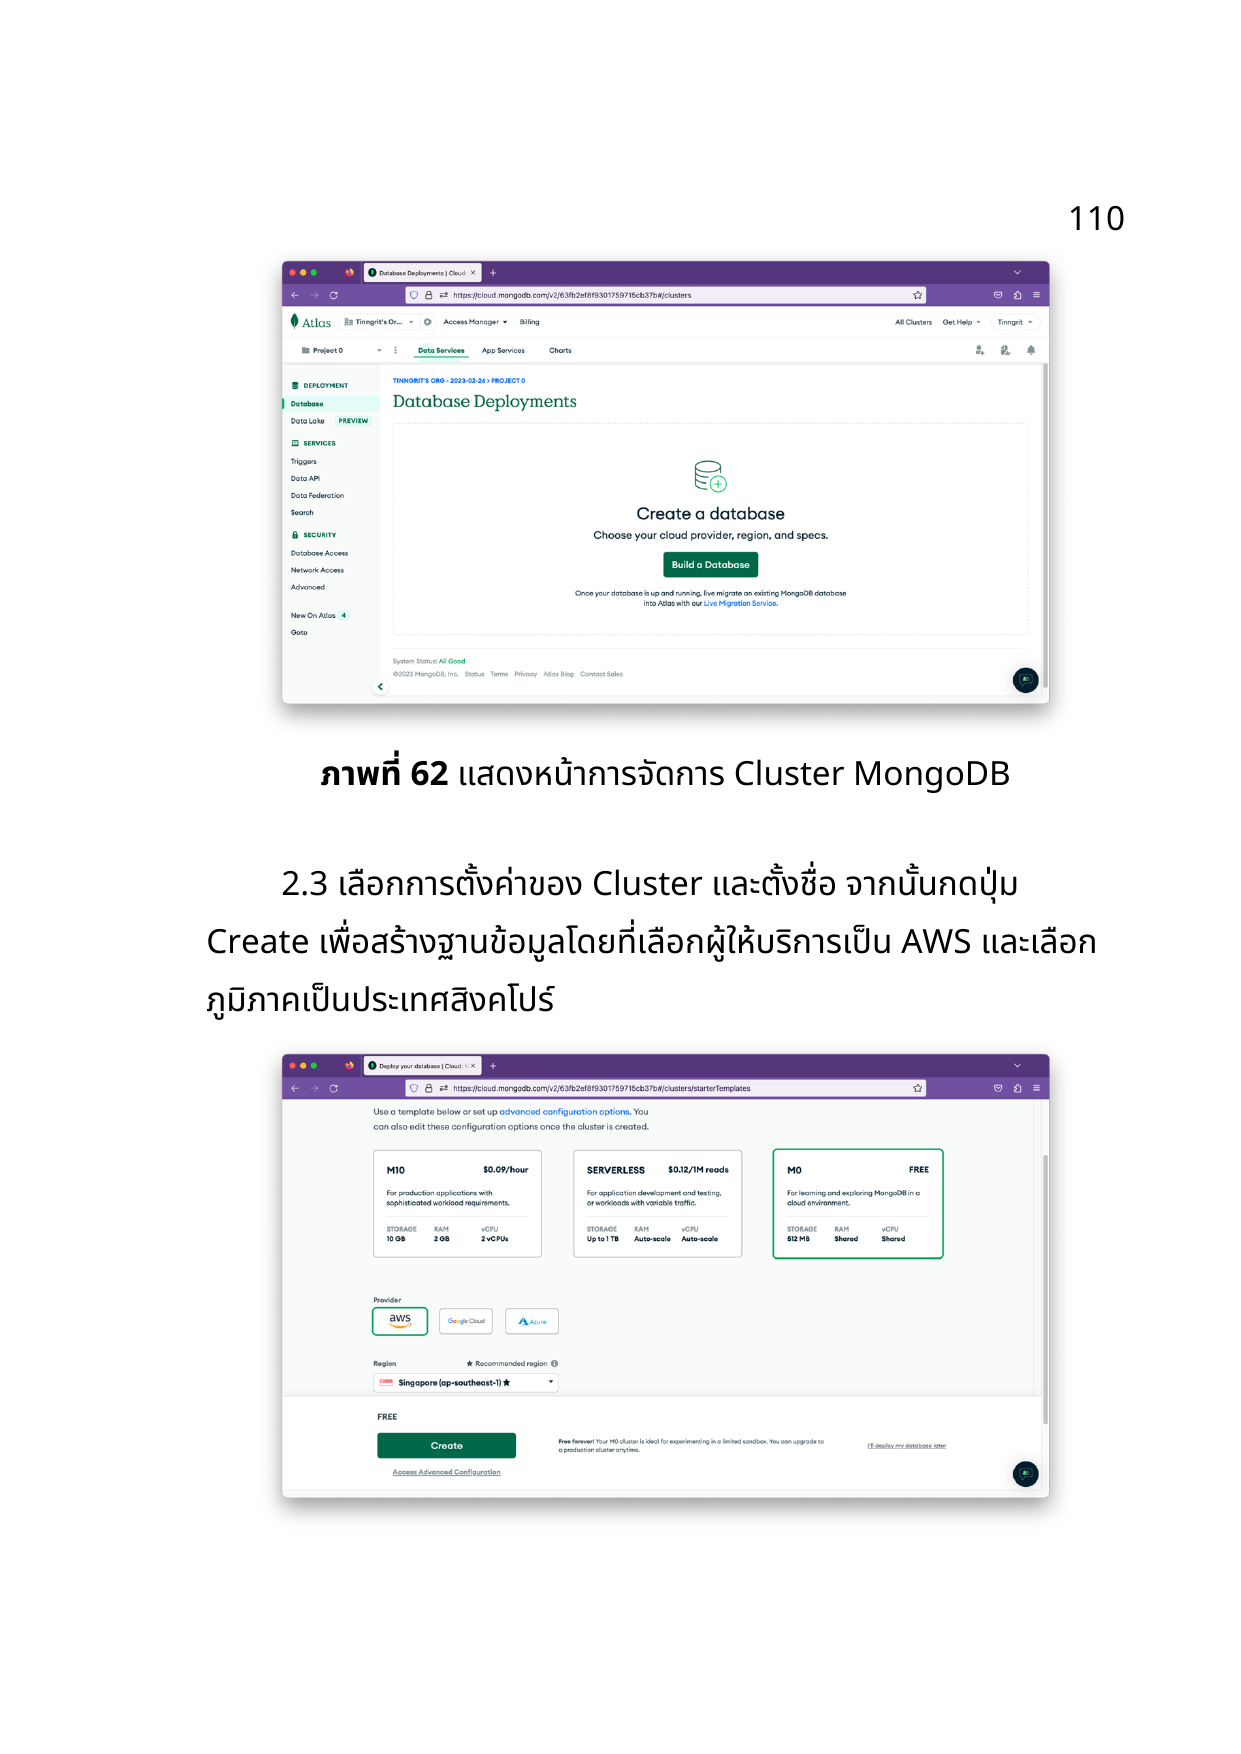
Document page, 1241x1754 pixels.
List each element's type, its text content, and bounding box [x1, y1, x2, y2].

picture [252, 1033, 1079, 1537]
picture [252, 240, 1079, 743]
text 2.3 เลือกการตั้งค่าของ Cluster และตั้งชื่อ จากนั้นกดปุ่ม Create เพื่อสร้างฐานข้อมูลโดยที่เลือกผู้ให้บริการเป็น AWS และเลือกภูมิภาคเป็นประเทศสิงคโปร์ [206, 860, 1125, 1026]
text ภาพที่ 62 แสดงหน้าการจัดการ Cluster MongoDB [206, 749, 1125, 800]
